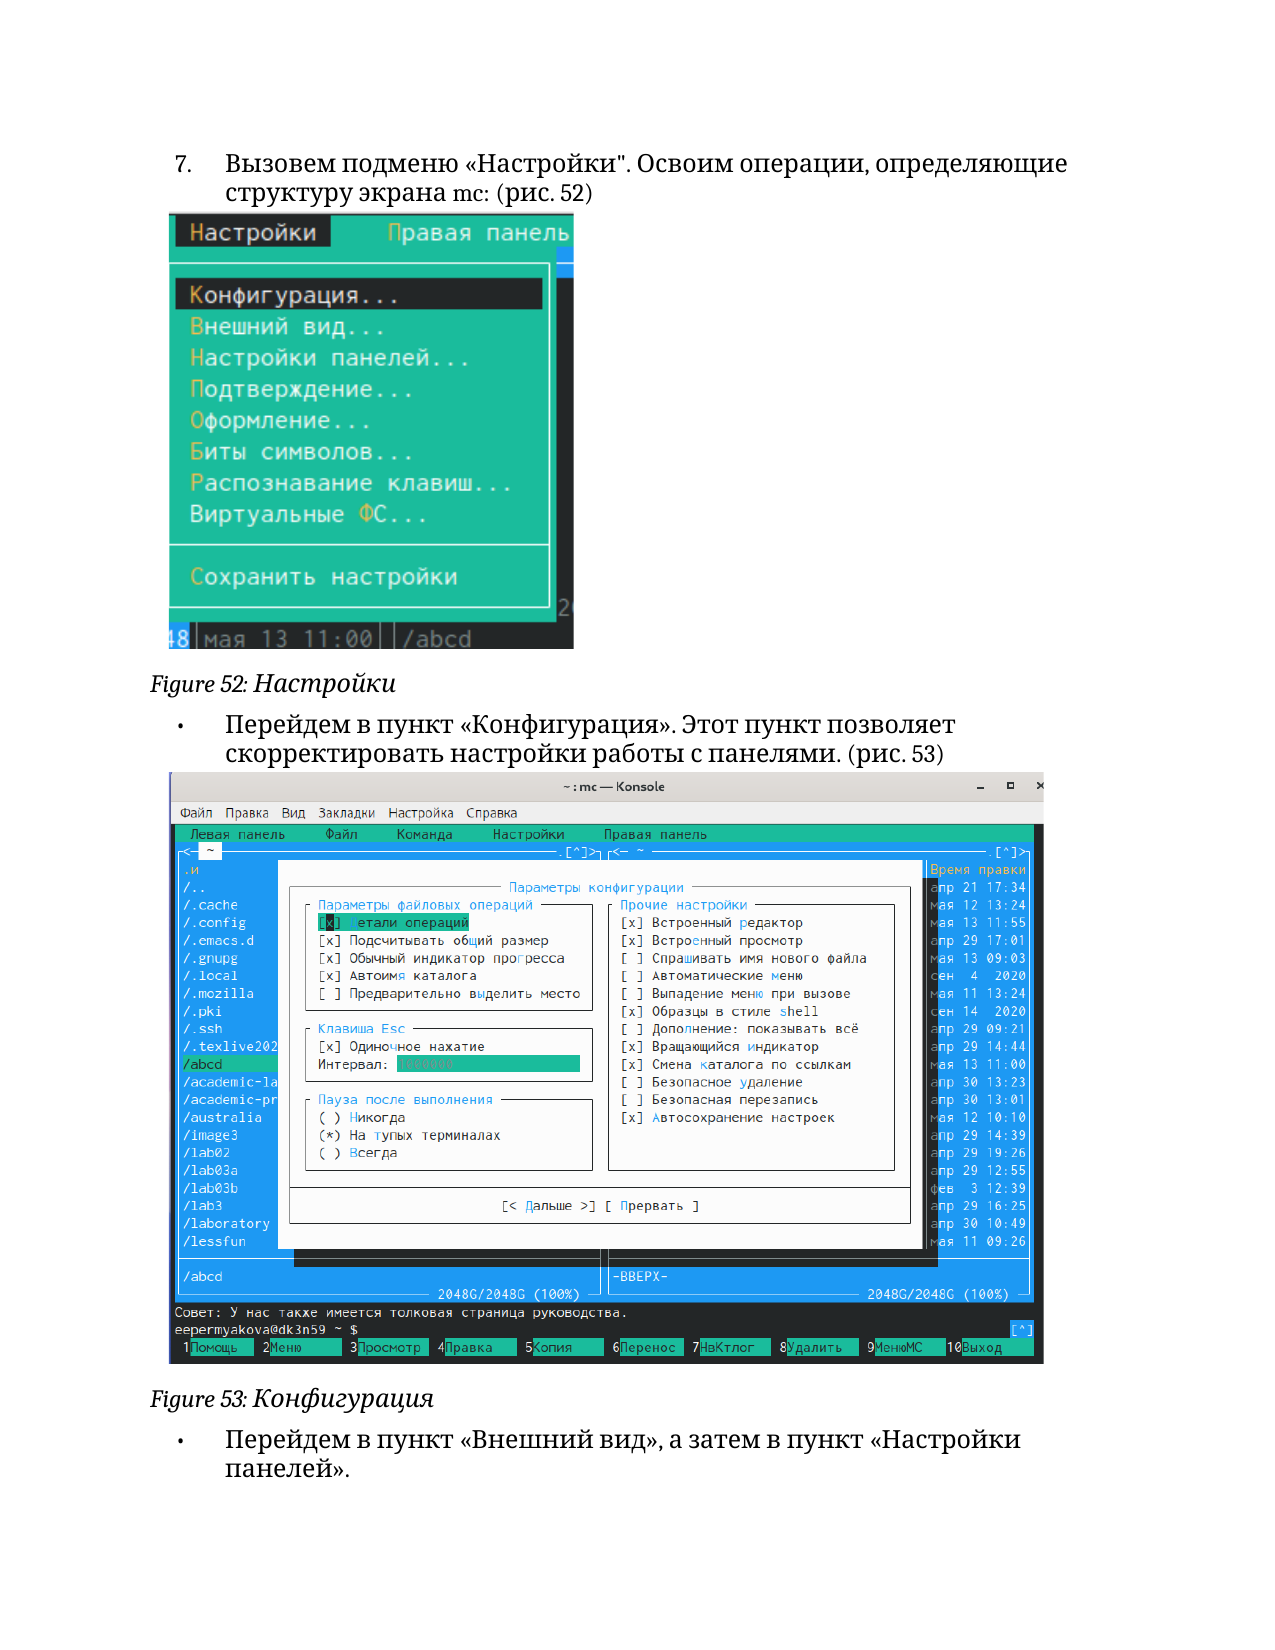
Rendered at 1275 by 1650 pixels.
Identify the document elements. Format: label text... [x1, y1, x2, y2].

text Figure 52: Настройки [150, 669, 1125, 698]
list Перейдем в пункт «Конфигурация». Этот пункт позволяет скорректировать настройки работы с панелями. (рис. 53) [175, 711, 1125, 768]
text Figure 53: Конфигурация [150, 1384, 1125, 1413]
list Вызовем подменю «Настройки". Освоим операции, определяющие структуру экрана mc: (рис. 52) [175, 150, 1125, 207]
picture [168, 211, 574, 649]
list Перейдем в пункт «Внешний вид», а затем в пункт «Настройки панелей». [175, 1426, 1125, 1483]
picture [168, 772, 1044, 1364]
